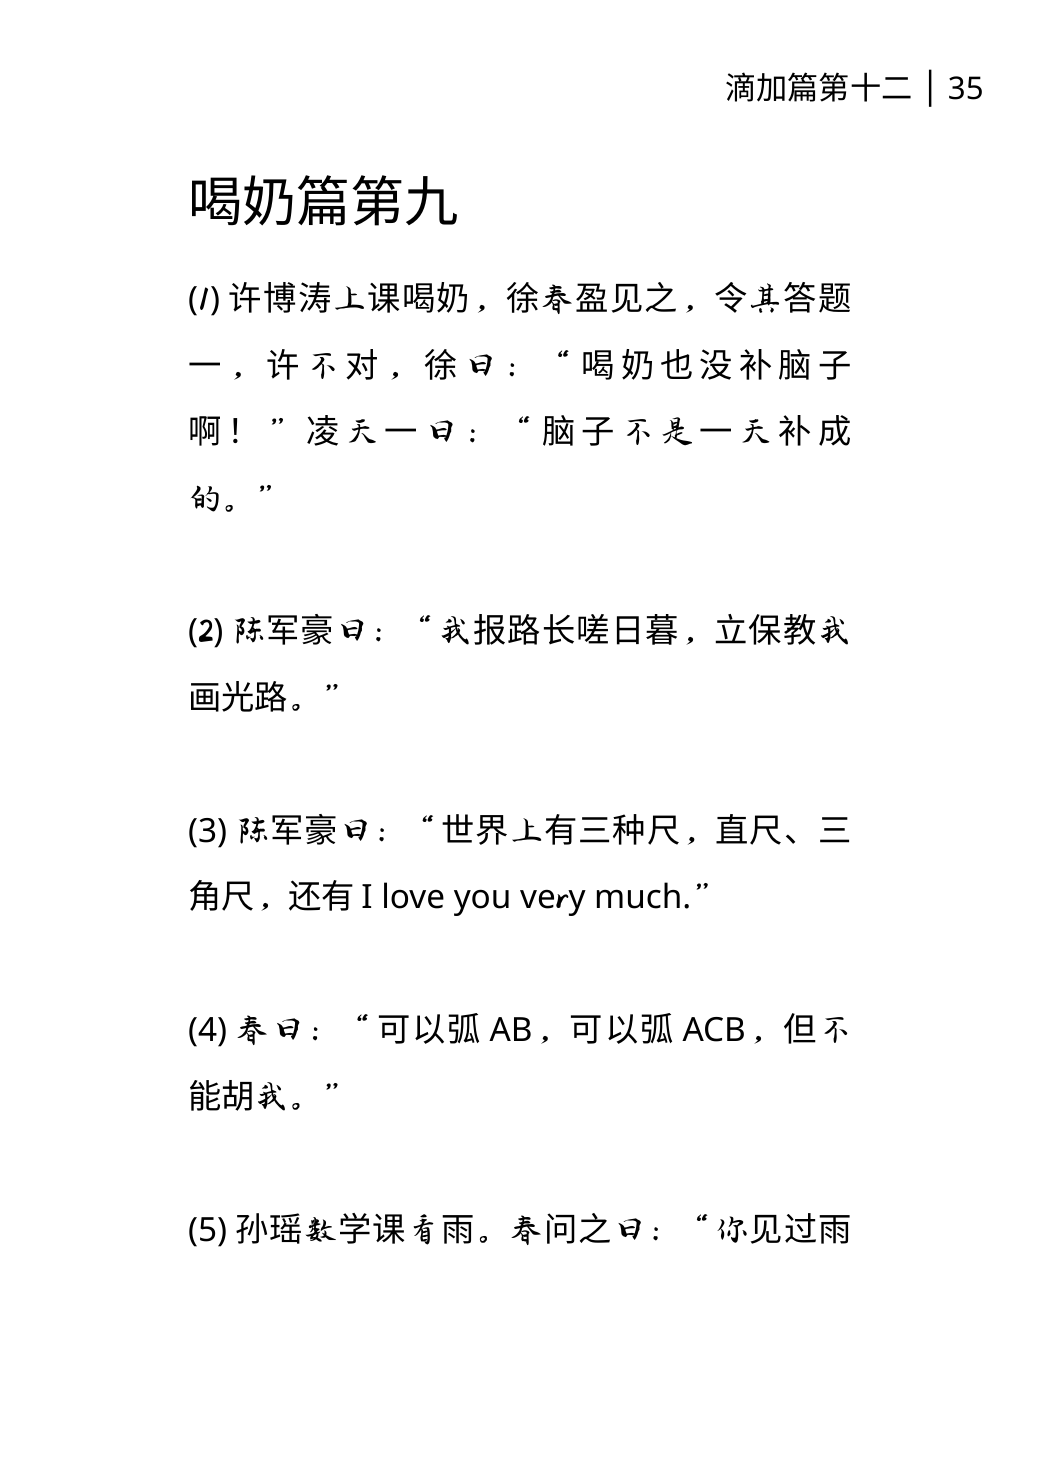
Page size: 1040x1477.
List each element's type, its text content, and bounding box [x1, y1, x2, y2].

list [188, 1197, 852, 1263]
list 许博涛上课喝奶，徐春盈见之，令其答题一，许不对，徐曰：“喝奶也没补脑子啊！”凌天一曰：“脑子不是一天补成的。” [188, 266, 852, 532]
list 春曰：“可以弧AB，可以弧ACB，但不能胡我。” [188, 997, 852, 1130]
list 陈军豪曰：“世界上有三种尺，直尺、三角尺，还有I love you very much.” [188, 798, 852, 931]
list 陈军豪曰：“我报路长嗟日暮，立保教我画光路。” [188, 599, 852, 732]
text 喝奶篇第九 [188, 166, 852, 233]
